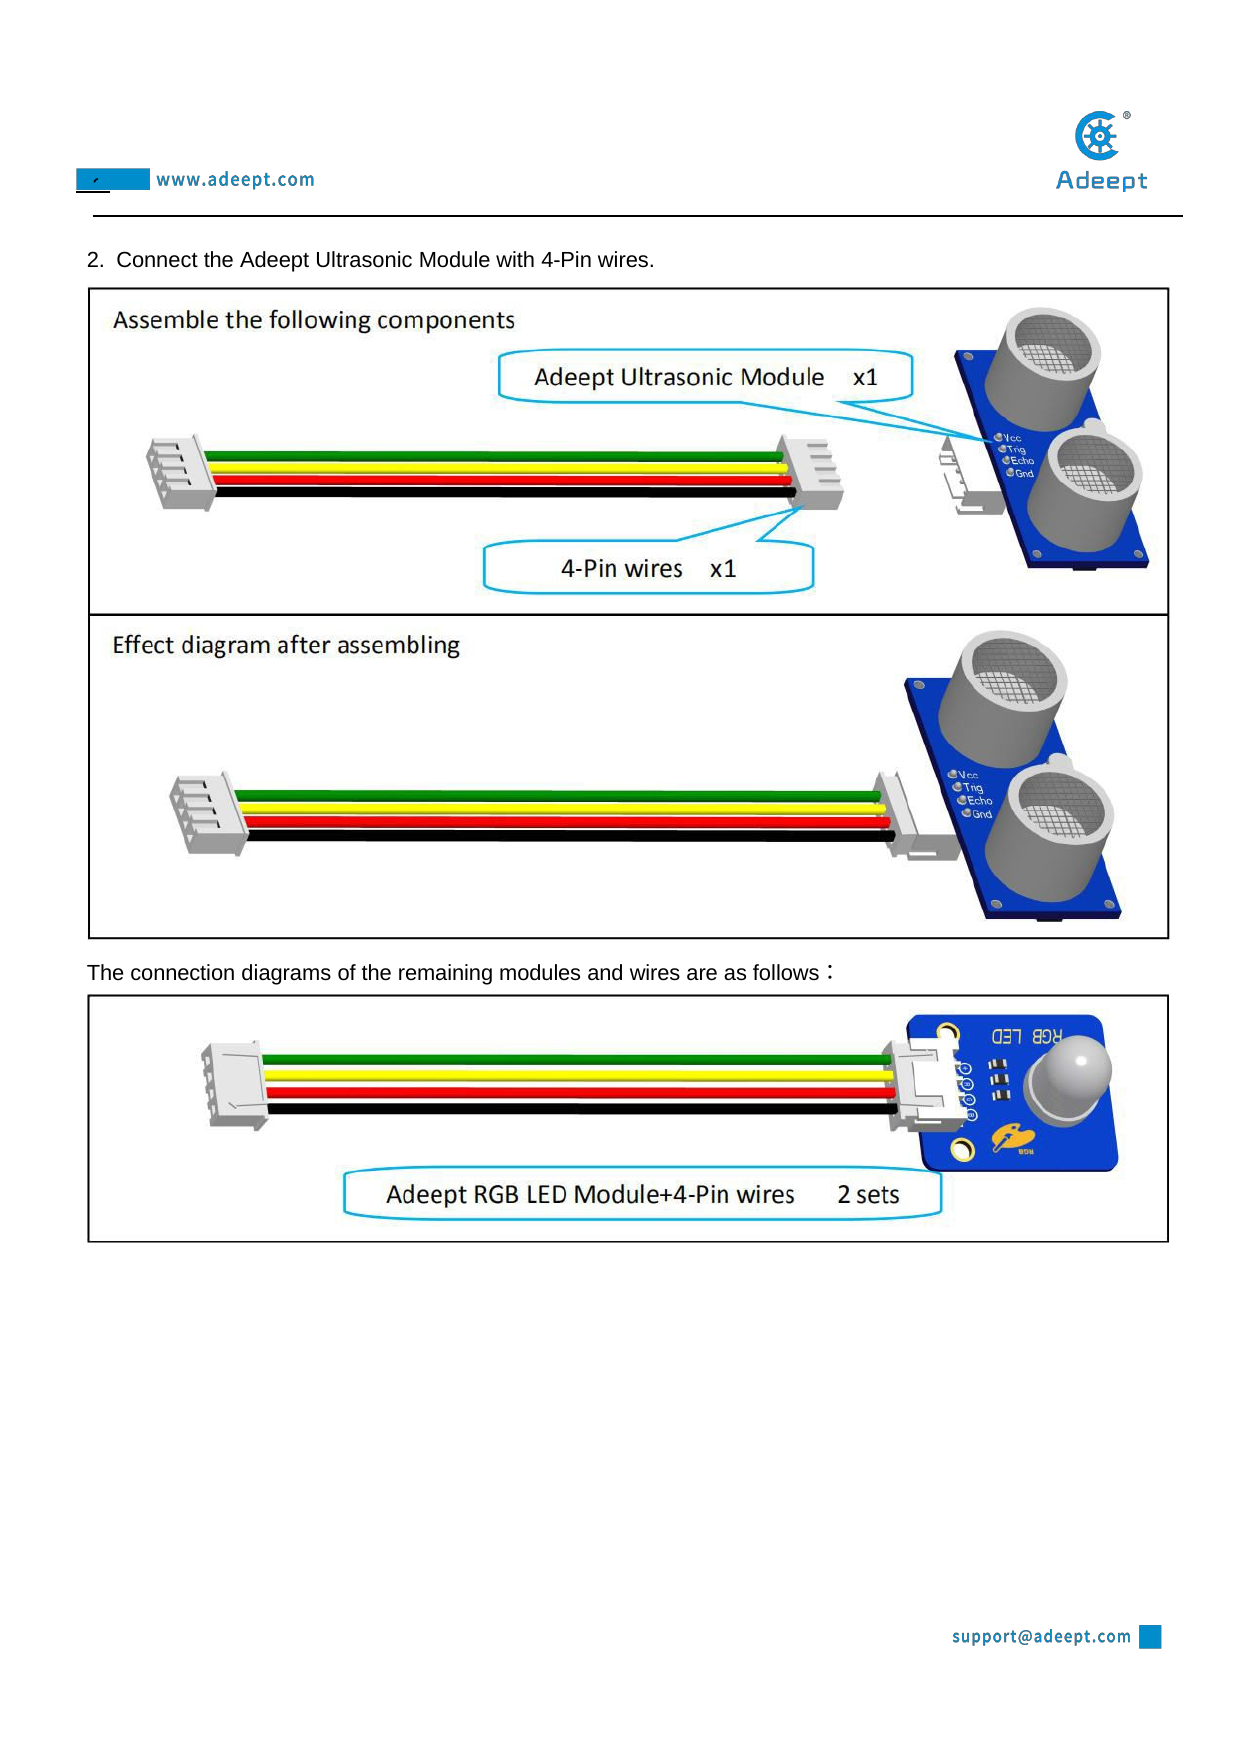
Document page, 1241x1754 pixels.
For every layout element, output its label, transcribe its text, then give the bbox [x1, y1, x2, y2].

picture [1056, 111, 1147, 192]
list Connect the Adeept Ultrasonic Module with 4-Pin wires. [87, 246, 1188, 272]
picture [87, 993, 1170, 1243]
text The connection diagrams of the remaining modules and wires are as follows： [87, 957, 1188, 986]
picture [87, 285, 1170, 942]
picture [946, 1625, 1139, 1649]
picture [75, 167, 343, 191]
